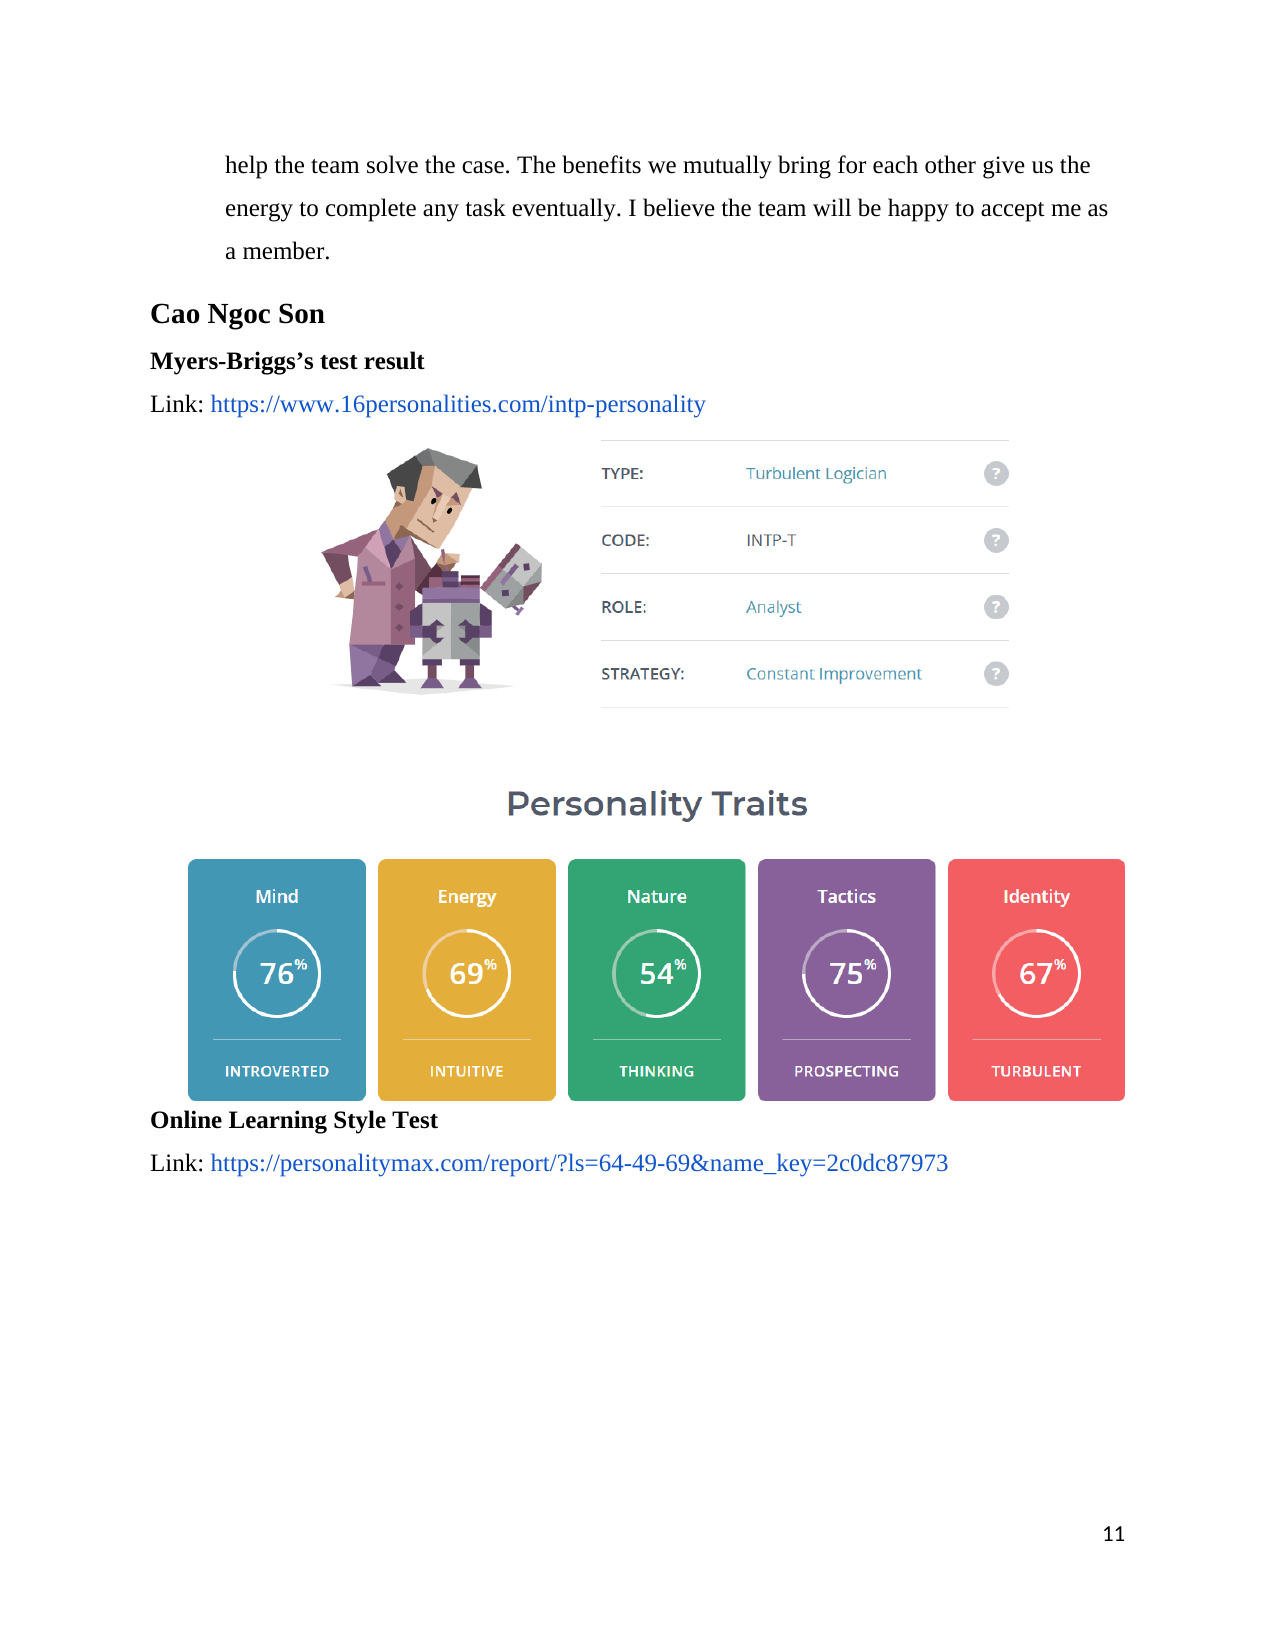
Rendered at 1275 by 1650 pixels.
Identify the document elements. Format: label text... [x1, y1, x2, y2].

text Online Learning Style Test [150, 1105, 1125, 1134]
text Myers-Briggs’s test result [150, 346, 1125, 375]
text Link: https://www.16personalities.com/intp-personality [150, 389, 1125, 418]
text Link: https://personalitymax.com/report/?ls=64-49-69&name_key=2c0dc87973 [150, 1148, 1125, 1177]
picture [150, 432, 1134, 1105]
text Cao Ngoc Son [150, 296, 1125, 329]
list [187, 150, 1125, 265]
